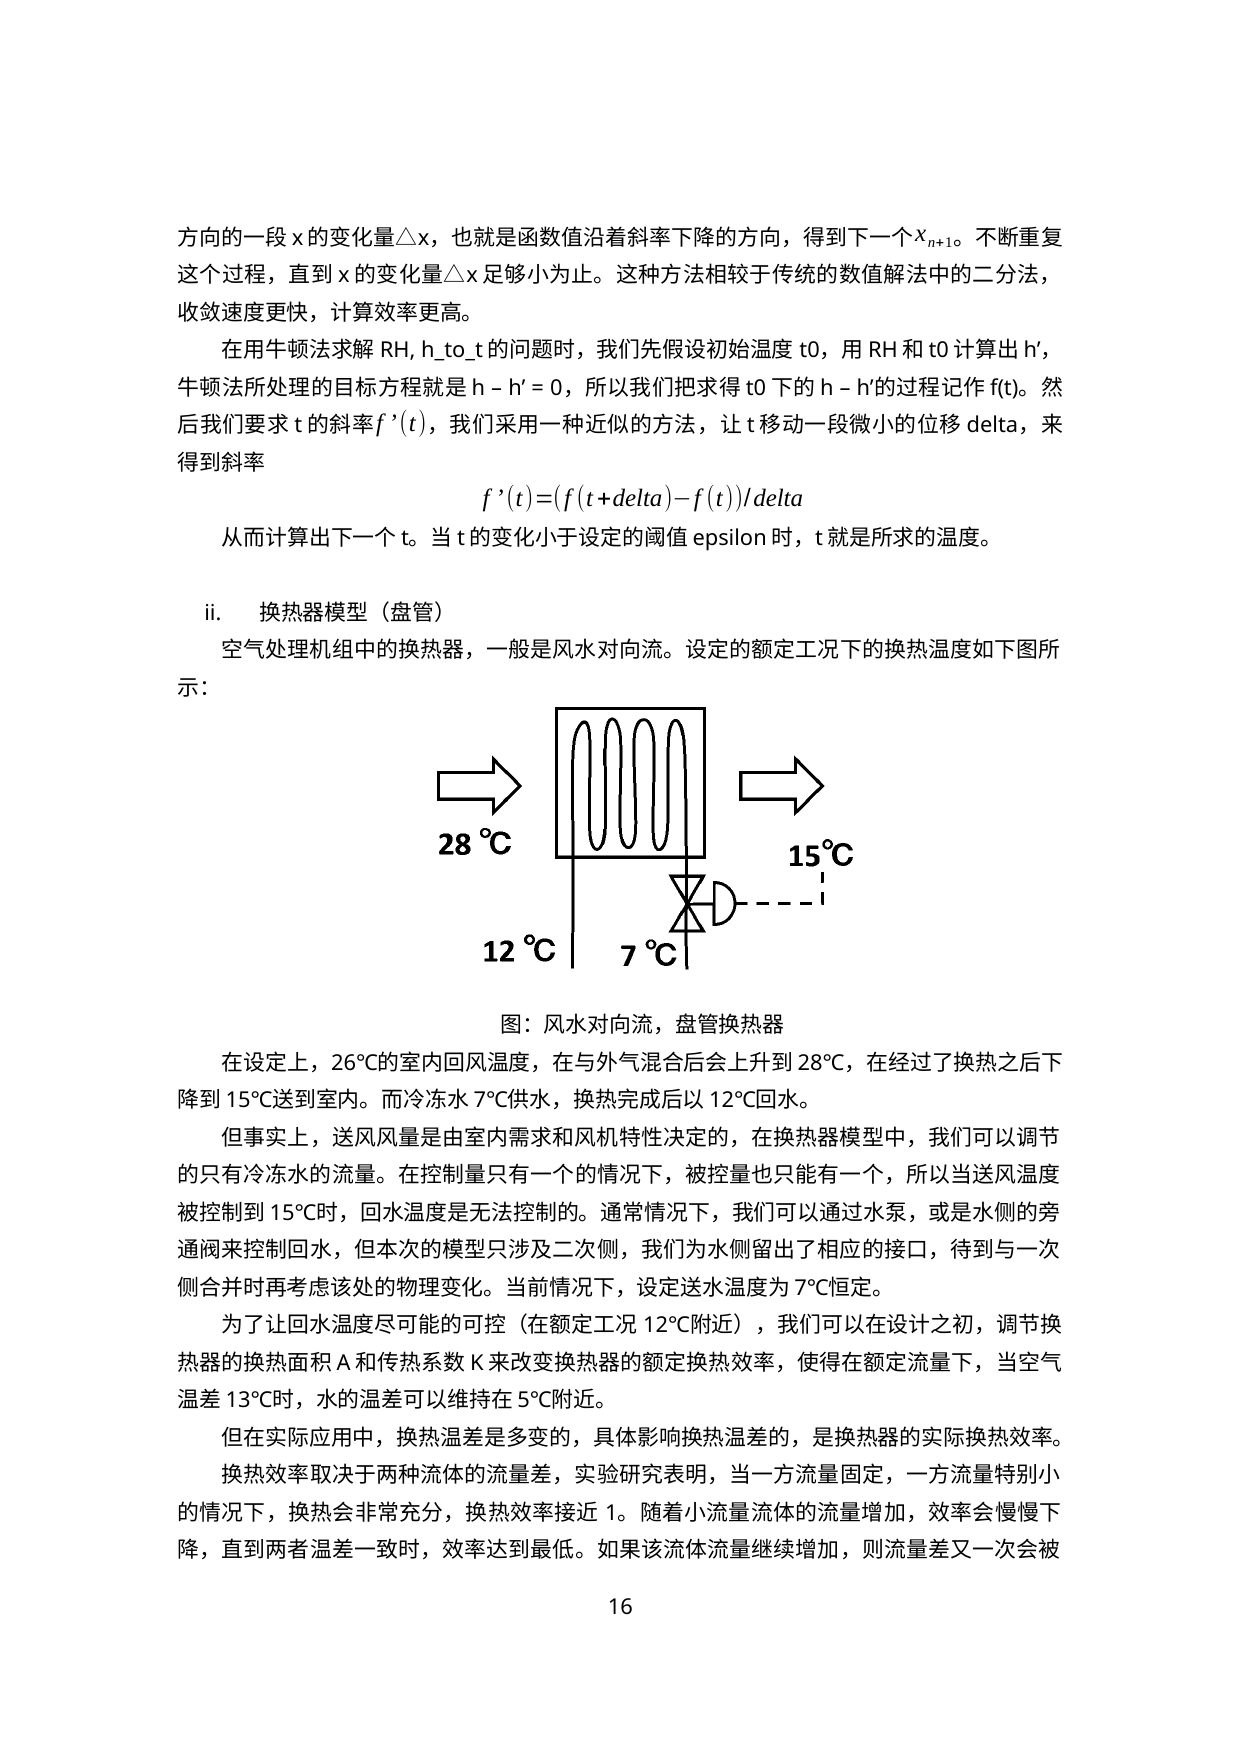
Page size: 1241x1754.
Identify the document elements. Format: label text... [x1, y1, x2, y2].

list 换热器模型（盘管） [221, 592, 1063, 629]
text 在设定上，26℃的室内回风温度，在与外气混合后会上升到28℃，在经过了换热之后下降到15℃送到室内。而冷冻水7℃供水，换热完成后以12℃回水。 [177, 1042, 1063, 1117]
text 但事实上，送风风量是由室内需求和风机特性决定的，在换热器模型中，我们可以调节的只有冷冻水的流量。在控制量只有一个的情况下，被控量也只能有一个，所以当送风温度被控制到15℃时，回水温度是无法控制的。通常情况下，我们可以通过水泵，或是水侧的旁通阀来控制回水，但本次的模型只涉及二次侧，我们为水侧留出了相应的接口，待到与一次侧合并时再考虑该处的物理变化。当前情况下，设定送水温度为7℃恒定。 [177, 1117, 1063, 1304]
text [177, 217, 1063, 329]
text 空气处理机组中的换热器，一般是风水对向流。设定的额定工况下的换热温度如下图所示： [177, 629, 1063, 704]
text 从而计算出下一个t。当t的变化小于设定的阈值epsilon时，t就是所求的温度。 [177, 517, 1063, 554]
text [177, 1454, 1063, 1567]
text 为了让回水温度尽可能的可控（在额定工况12℃附近），我们可以在设计之初，调节换热器的换热面积A和传热系数K来改变换热器的额定换热效率，使得在额定流量下，当空气温差13℃时，水的温差可以维持在5℃附近。 [177, 1304, 1063, 1417]
text 图：风水对向流，盘管换热器 [177, 1004, 1063, 1042]
text 在用牛顿法求解RH, h_to_t的问题时，我们先假设初始温度t0，用RH和t0计算出h’，牛顿法所处理的目标方程就是h – h’ = 0，所以我们把求得t0下的h – h’的过程记作f(t)。然后我们要求t的斜率，我们采用一种近似的方法，让t移动一段微小的位移delta，来得到斜率 [177, 329, 1063, 479]
text 但在实际应用中，换热温差是多变的，具体影响换热温差的，是换热器的实际换热效率。 [177, 1417, 1063, 1454]
